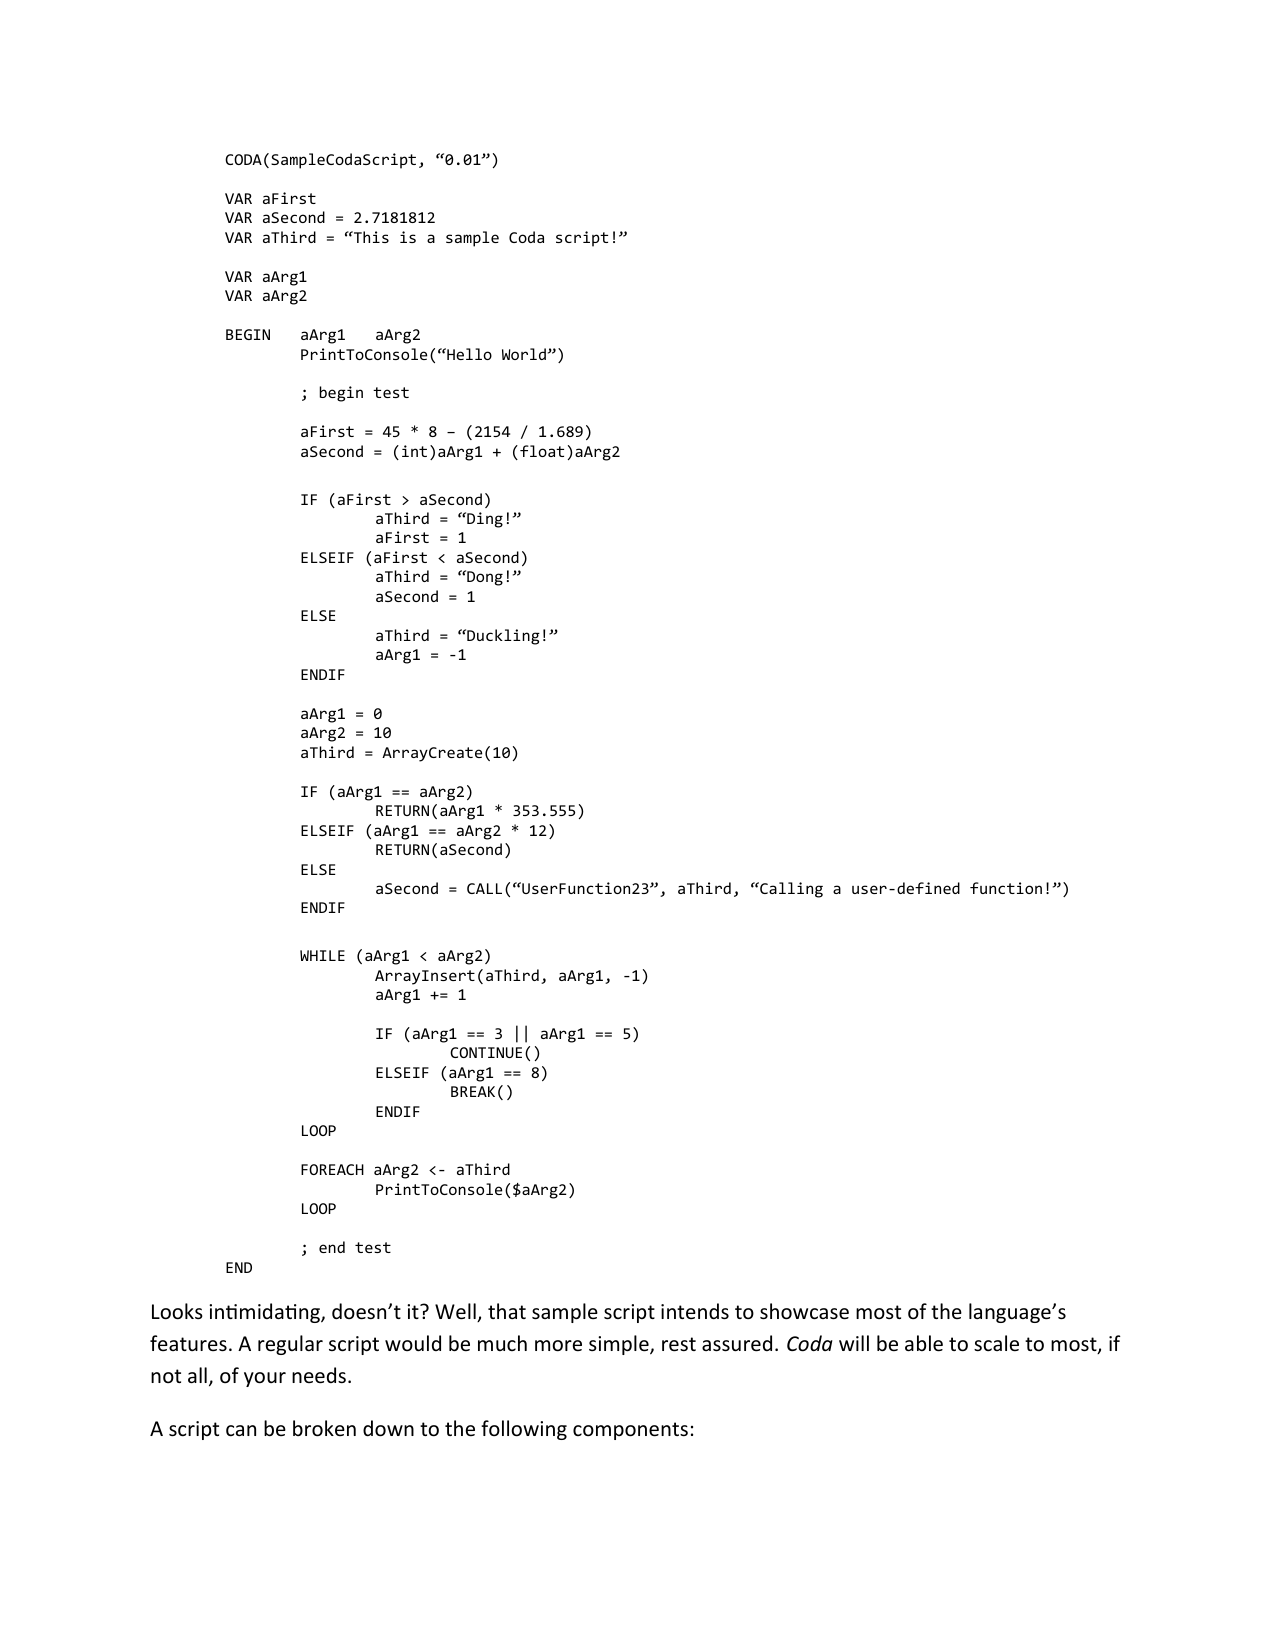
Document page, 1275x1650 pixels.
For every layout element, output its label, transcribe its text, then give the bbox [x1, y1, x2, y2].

text RETURN(aArg1 * 353.555) [225, 801, 1125, 821]
text VAR aThird = “This is a sample Coda script!” [225, 228, 1125, 247]
text ENDIF [225, 899, 1125, 918]
text aFirst = 1 [225, 529, 1125, 548]
text LOOP [225, 1122, 1125, 1141]
text VAR aArg1 [225, 267, 1125, 286]
text BREAK() [225, 1083, 1125, 1102]
text VAR aFirst [225, 189, 1125, 208]
text ELSE [225, 607, 1125, 626]
text aThird = “Duckling!” [225, 626, 1125, 646]
text A script can be broken down to the following components: [150, 1414, 1125, 1442]
text IF (aFirst > aSecond) [225, 490, 1125, 509]
text BEGIN aArg1 aArg2 [225, 325, 1125, 345]
text IF (aArg1 == 3 || aArg1 == 5) [225, 1024, 1125, 1044]
text aThird = “Dong!” [225, 568, 1125, 587]
text ENDIF [225, 665, 1125, 684]
text ELSEIF (aArg1 == aArg2 * 12) [225, 821, 1125, 840]
text ArrayInsert(aThird, aArg1, -1) [225, 966, 1125, 985]
text RETURN(aSecond) [225, 840, 1125, 860]
text PrintToConsole($aArg2) [225, 1180, 1125, 1199]
text ; begin test [225, 384, 1125, 403]
text ; end test [225, 1238, 1125, 1258]
text IF (aArg1 == aArg2) [225, 782, 1125, 801]
text ELSEIF (aArg1 == 8) [225, 1063, 1125, 1083]
text PrintToConsole(“Hello World”) [225, 345, 1125, 364]
text aFirst = 45 * 8 – (2154 / 1.689) [225, 423, 1125, 442]
text Looks intimidating, doesn’t it? Well, that sample script intends to showcase most of the language’s features. A regular script would be much more simple, rest assured. Coda will be able to scale to most, if not all, of your needs. [150, 1297, 1125, 1389]
text aArg1 = 0 [225, 704, 1125, 723]
text aArg1 = -1 [225, 646, 1125, 665]
text VAR aArg2 [225, 286, 1125, 306]
text CODA(SampleCodaScript, “0.01”) [225, 150, 1125, 169]
text END [225, 1258, 1125, 1277]
text aThird = “Ding!” [225, 509, 1125, 529]
text WHILE (aArg1 < aArg2) [225, 946, 1125, 966]
text aSecond = 1 [225, 587, 1125, 607]
text ENDIF [225, 1102, 1125, 1122]
text VAR aSecond = 2.7181812 [225, 208, 1125, 228]
text aArg2 = 10 [225, 723, 1125, 743]
text FOREACH aArg2 <- aThird [225, 1161, 1125, 1180]
text LOOP [225, 1199, 1125, 1219]
text ELSEIF (aFirst < aSecond) [225, 548, 1125, 568]
text aSecond = (int)aArg1 + (float)aArg2 [225, 442, 1125, 462]
text aArg1 += 1 [225, 985, 1125, 1005]
text aThird = ArrayCreate(10) [225, 743, 1125, 762]
text CONTINUE() [225, 1044, 1125, 1063]
text aSecond = CALL(“UserFunction23”, aThird, “Calling a user-defined function!”) [225, 879, 1125, 899]
text ELSE [225, 860, 1125, 879]
